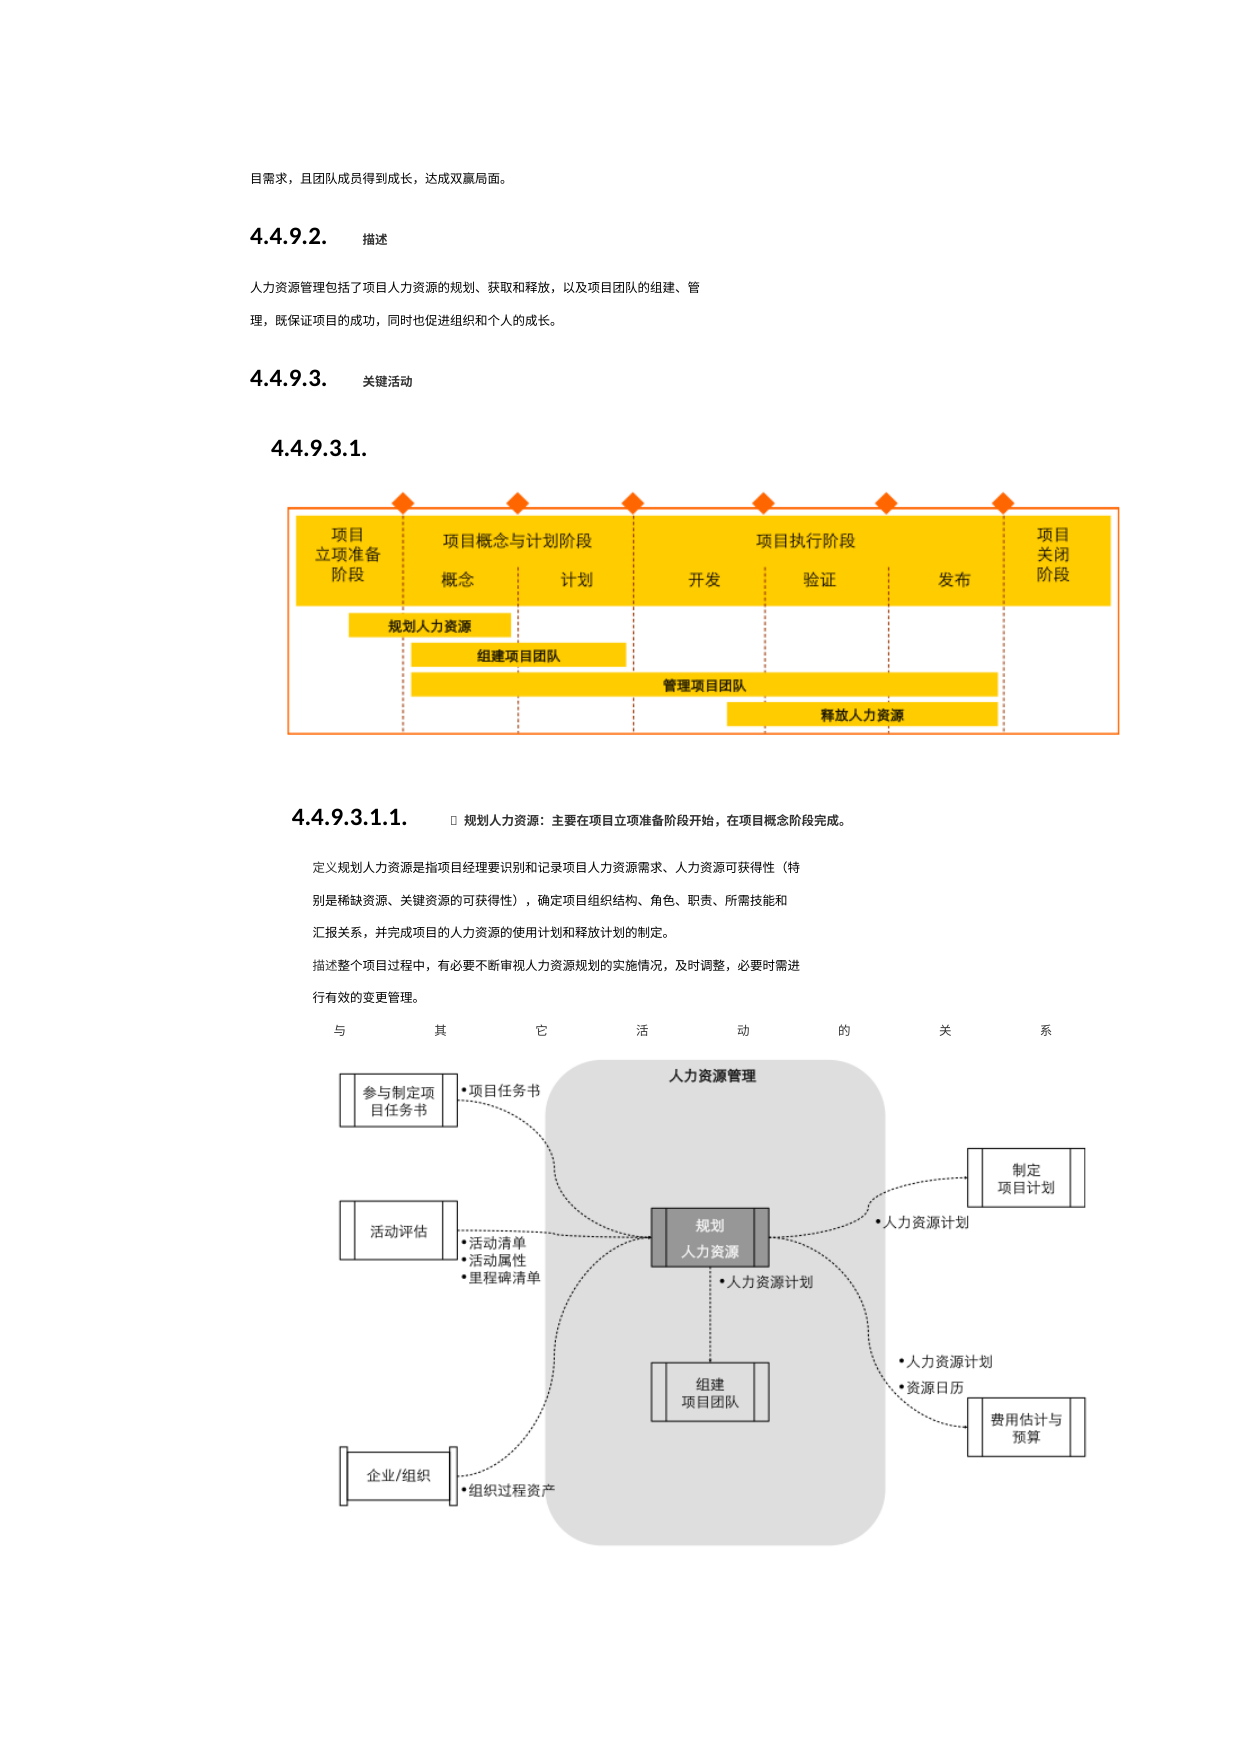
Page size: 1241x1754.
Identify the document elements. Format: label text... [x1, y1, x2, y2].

text 规划人力资源是指项目经理要识别和记录项目人力资源需求、人力资源可获得性（特 [312, 851, 1053, 883]
picture [270, 482, 1137, 750]
text 整个项目过程中，有必要不断审视人力资源规划的实施情况，及时调整，必要时需进 [312, 948, 1053, 981]
text 人力资源管理包括了项目人力资源的规划、获取和释放，以及项目团队的组建、管 [250, 271, 1053, 303]
picture [333, 1052, 1100, 1560]
text 别是稀缺资源、关键资源的可获得性），确定项目组织结构、角色、职责、所需技能和 [312, 883, 1053, 916]
subtitle  规划人力资源：主要在项目立项准备阶段开始，在项目概念阶段完成。 [292, 800, 1053, 832]
text 行有效的变更管理。 [312, 981, 1053, 1013]
text 目需求，且团队成员得到成长，达成双赢局面。 [250, 162, 1053, 194]
subtitle 描述 [250, 219, 1053, 252]
text 理，既保证项目的成功，同时也促进组织和个人的成长。 [250, 303, 1053, 336]
subtitle 关键活动 [250, 361, 1053, 393]
text 汇报关系，并完成项目的人力资源的使用计划和释放计划的制定。 [312, 916, 1053, 948]
